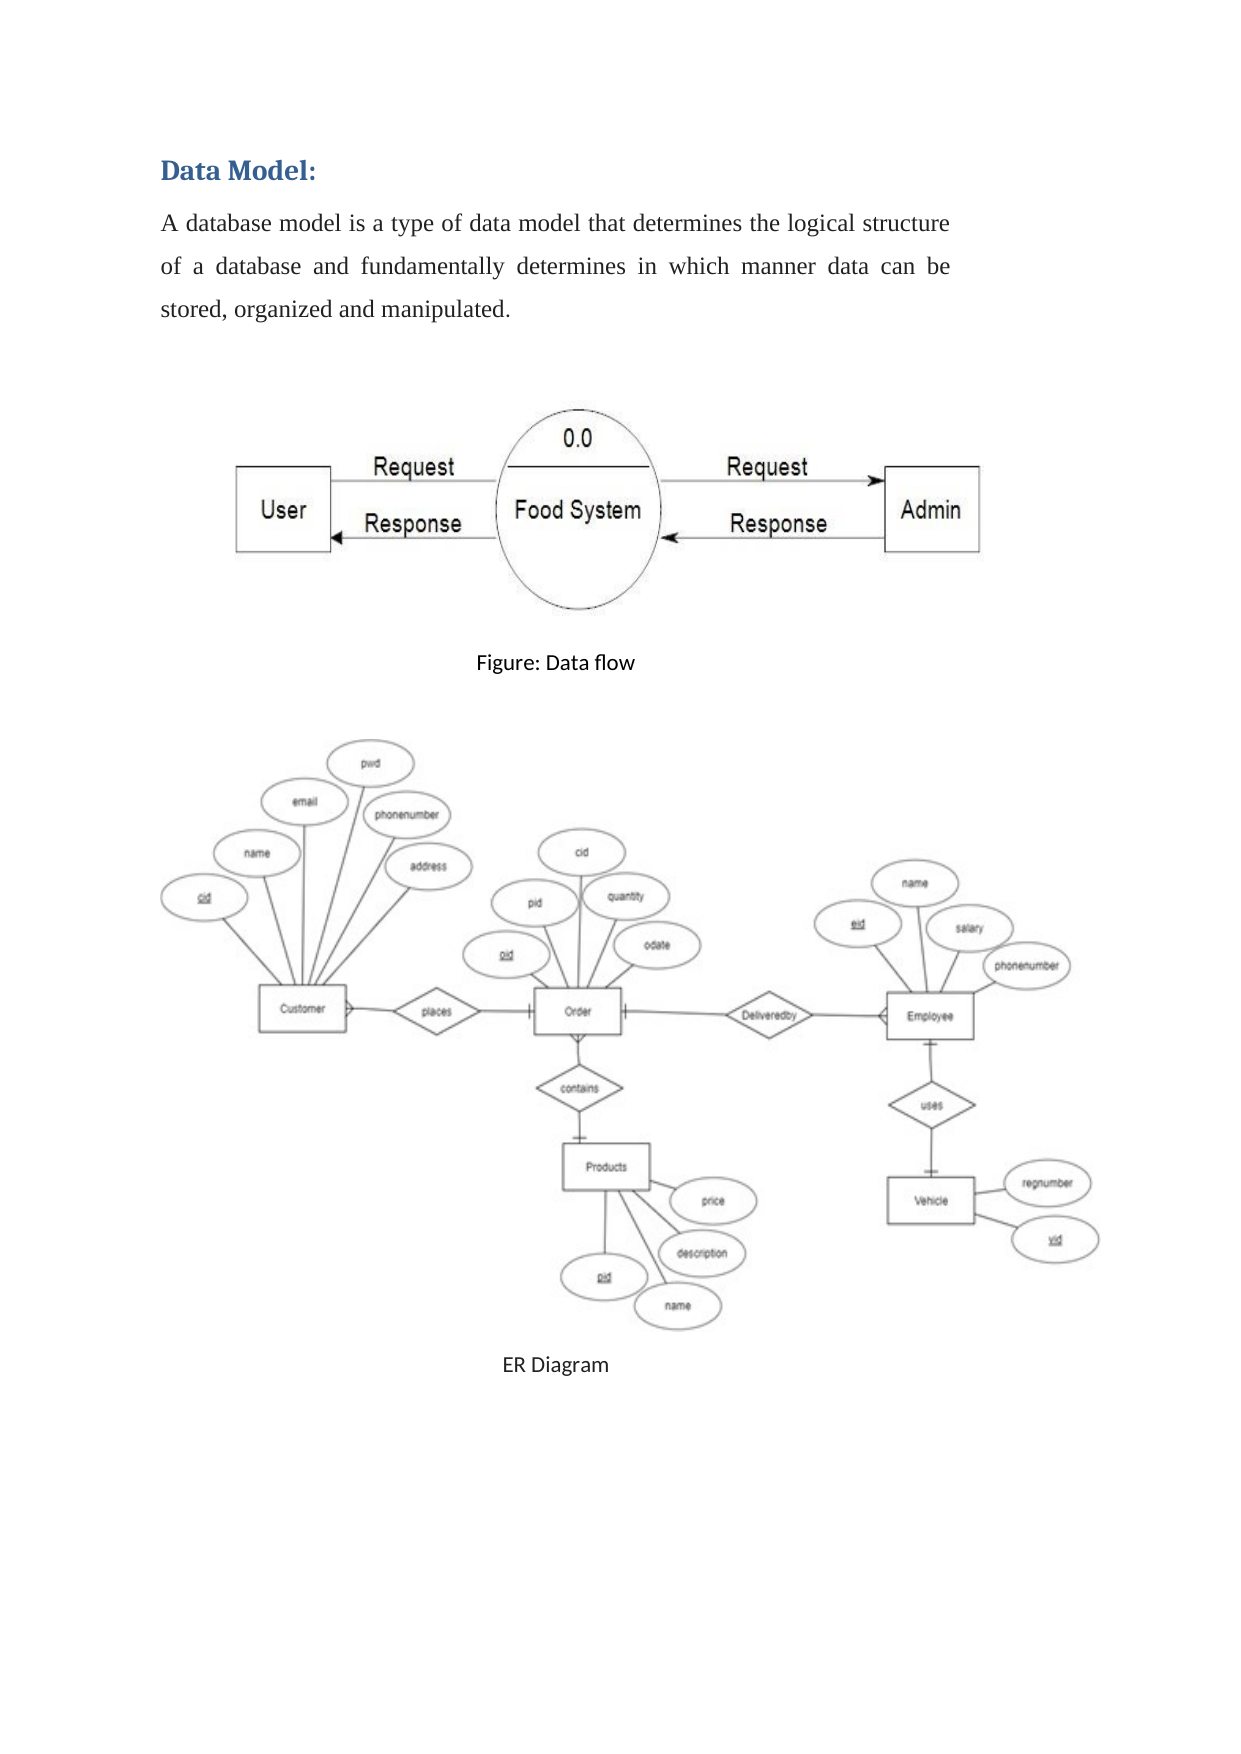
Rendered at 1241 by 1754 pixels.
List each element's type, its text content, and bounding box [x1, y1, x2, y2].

picture [234, 400, 985, 616]
text A database model is a type of data model that determines the logical structure of a database and fundamentally determines in which manner data can be stored, organized and manipulated. [160, 208, 951, 323]
text Data Model: [160, 154, 951, 187]
text ER Diagram [160, 1350, 951, 1378]
picture [160, 739, 1101, 1332]
